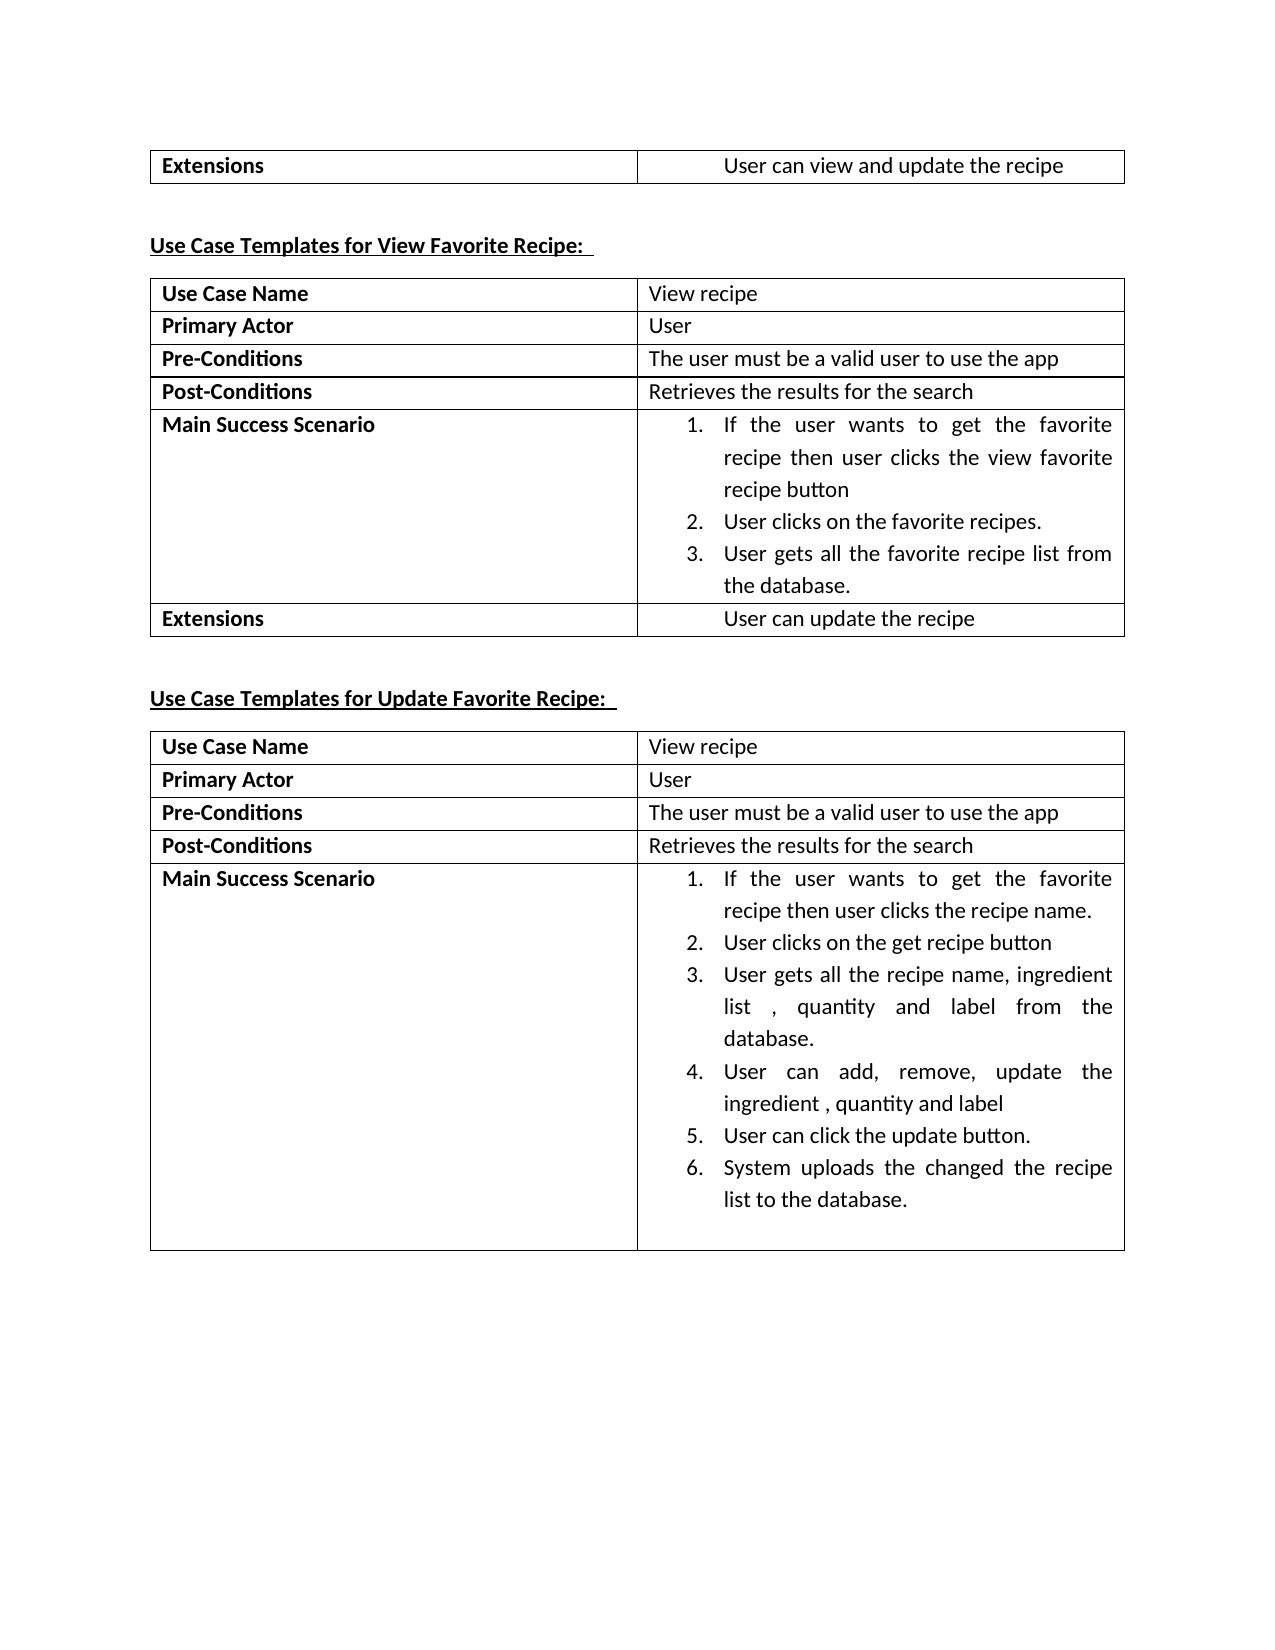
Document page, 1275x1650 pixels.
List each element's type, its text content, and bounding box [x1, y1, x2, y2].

table_cell Main Success Scenario [151, 410, 637, 603]
table_cell Pre-Conditions [151, 345, 637, 376]
table_cell Post-Conditions [151, 378, 637, 409]
text Use Case Templates for Update Favorite Recipe: [150, 684, 1125, 712]
table_cell Main Success Scenario [151, 864, 637, 1249]
table_header Use Case Name [151, 279, 637, 311]
text Use Case Templates for View Favorite Recipe: [150, 231, 1125, 259]
table_cell Pre-Conditions [151, 798, 637, 830]
table_cell Primary Actor [151, 765, 637, 797]
table_cell User [638, 765, 1124, 797]
table_cell User [638, 312, 1124, 343]
table_cell Extensions [151, 151, 637, 183]
table_header Use Case Name [151, 732, 637, 764]
table_cell If the user wants to get the favorite recipe then user clicks the recipe name. User clicks on the get recipe button User gets all the recipe name, ingredient list , quantity and label from the database. User can add, remove, update the ingredient , quantity and label User can click the update button. System uploads the changed the recipe list to the database. [638, 864, 1124, 1249]
table_cell Post-Conditions [151, 831, 637, 863]
table_cell If the user wants to get the favorite recipe then user clicks the view favorite recipe button User clicks on the favorite recipes. User gets all the favorite recipe list from the database. [638, 410, 1124, 603]
table_cell Primary Actor [151, 312, 637, 343]
table_header View recipe [638, 279, 1124, 311]
table_cell User can update the recipe [638, 604, 1124, 636]
table_header View recipe [638, 732, 1124, 764]
table_cell The user must be a valid user to use the app [638, 345, 1124, 376]
table_cell Extensions [151, 604, 637, 636]
table_cell User can view and update the recipe [638, 151, 1124, 183]
table_cell Retrieves the results for the search [638, 831, 1124, 863]
table_cell The user must be a valid user to use the app [638, 798, 1124, 830]
table_cell Retrieves the results for the search [638, 378, 1124, 409]
